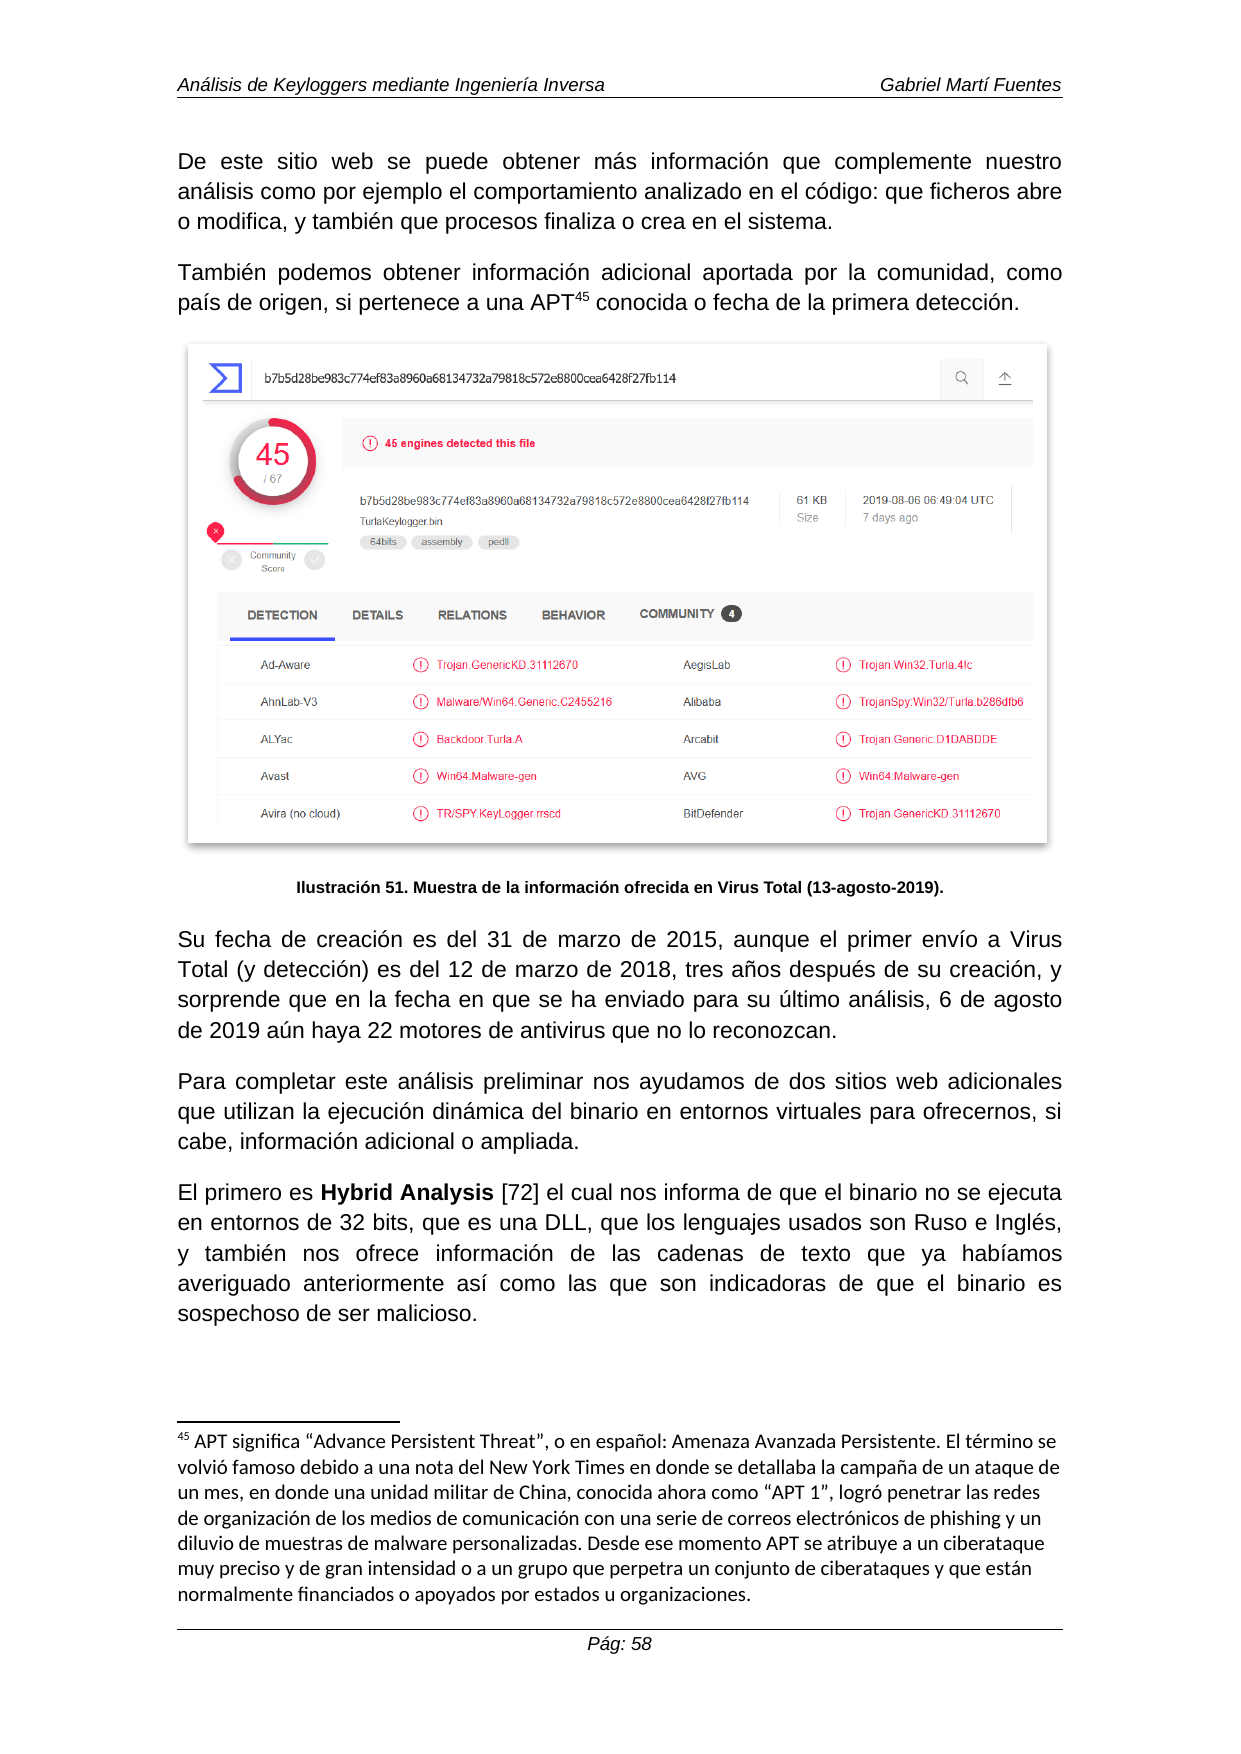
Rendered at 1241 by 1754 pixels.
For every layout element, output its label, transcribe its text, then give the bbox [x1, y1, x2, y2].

text Para completar este análisis preliminar nos ayudamos de dos sitios web adicionales que utilizan la ejecución dinámica del binario en entornos virtuales para ofrecernos, si cabe, información adicional o ampliada. [177, 1068, 1063, 1154]
text También podemos obtener información adicional aportada por la comunidad, como país de origen, si pertenece a una APT conocida o fecha de la primera detección. [177, 259, 1063, 316]
text De este sitio web se puede obtener más información que complemente nuestro análisis como por ejemplo el comportamiento analizado en el código: que ficheros abre o modifica, y también que procesos finaliza o crea en el sistema. [177, 148, 1063, 234]
picture [203, 359, 1033, 829]
text El primero es Hybrid Analysis el cual nos informa de que el binario no se ejecuta en entornos de 32 bits, que es una DLL, que los lenguajes usados son Ruso e Inglés, y también nos ofrece información de las cadenas de texto que ya habíamos averiguado anteriormente así como las que son indicadoras de que el binario es sospechoso de ser malicioso. [177, 1179, 1063, 1326]
text Su fecha de creación es del 31 de marzo de 2015, aunque el primer envío a Virus Total (y detección) es del 12 de marzo de 2018, tres años después de su creación, y sorprende que en la fecha en que se ha enviado para su último análisis, 6 de agosto de 2019 aún haya 22 motores de antivirus que no lo reconozcan. [177, 926, 1063, 1043]
